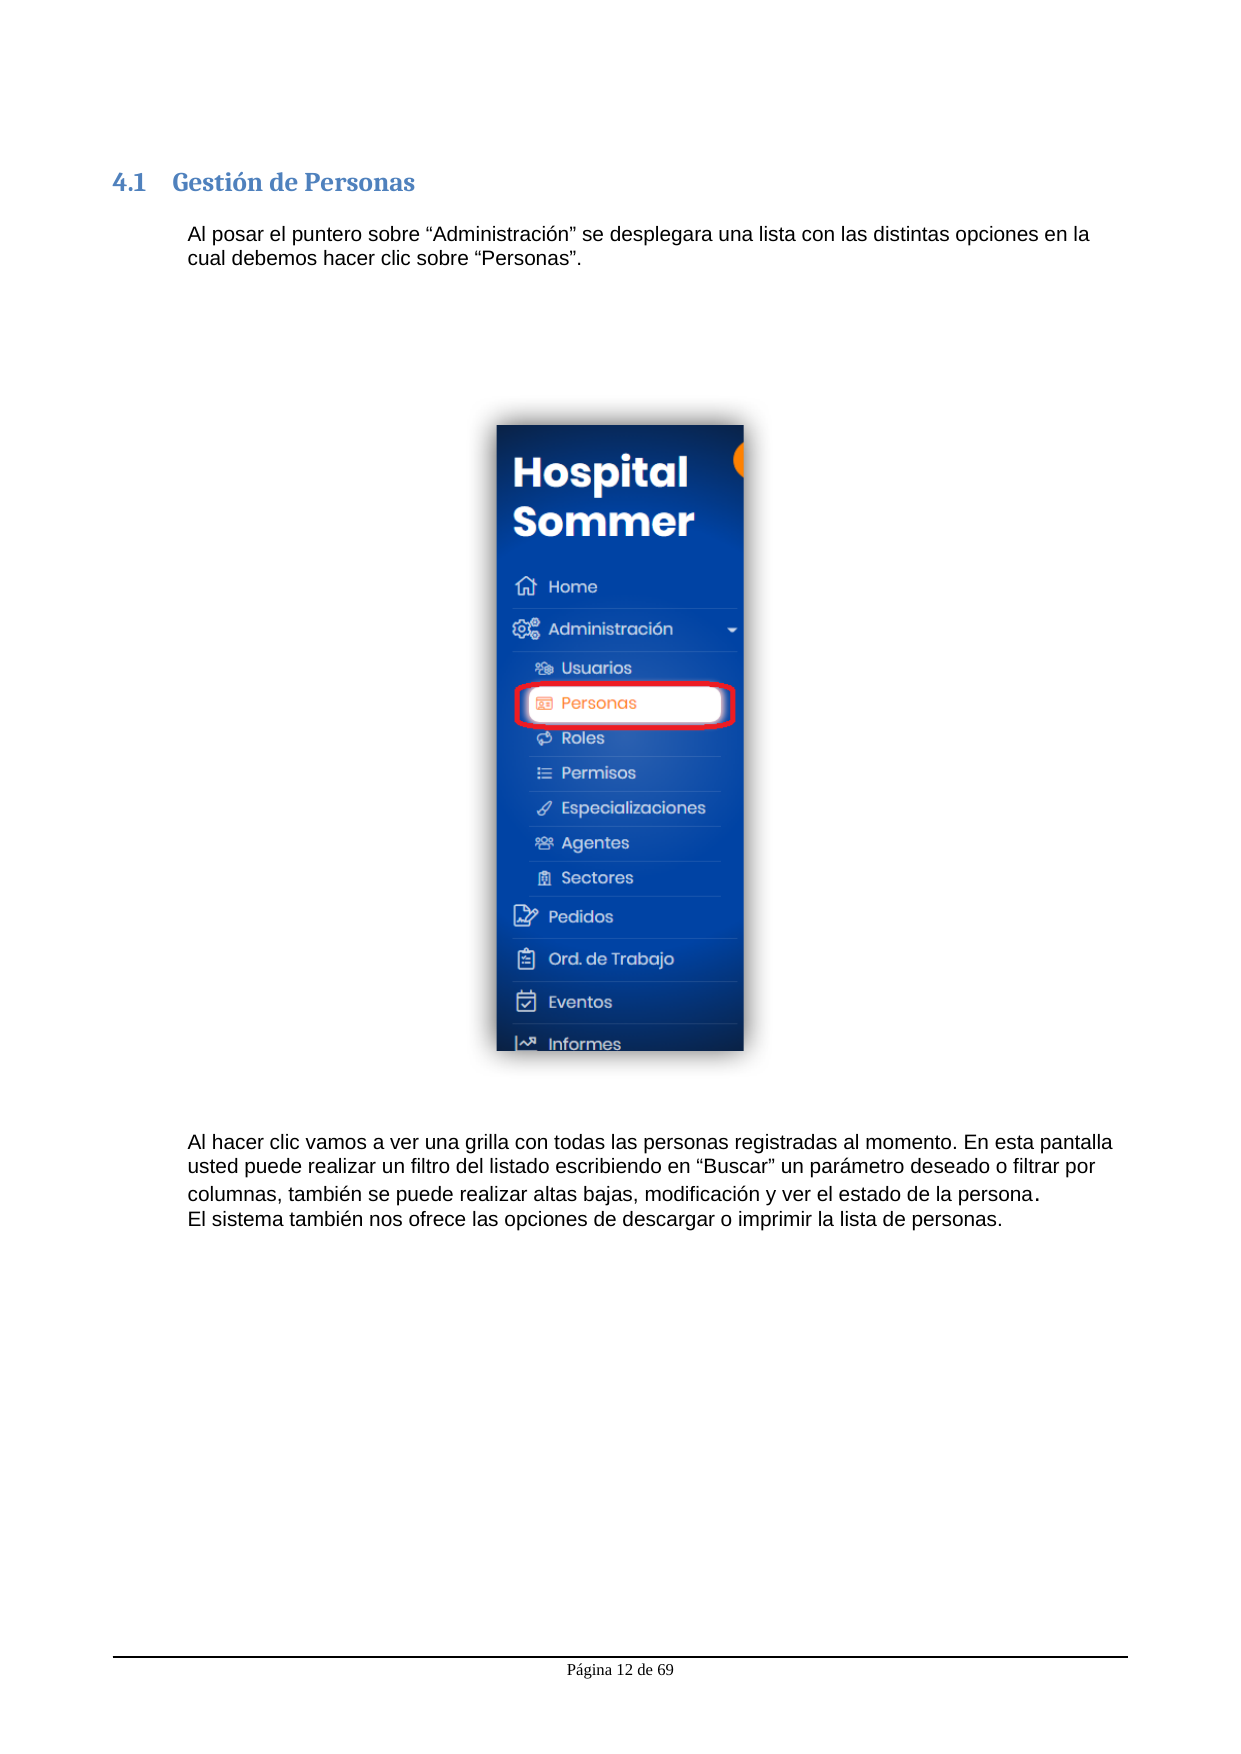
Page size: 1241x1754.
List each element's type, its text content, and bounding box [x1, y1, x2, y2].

subtitle Gestión de Personas [112, 167, 1128, 198]
text Al hacer clic vamos a ver una grilla con todas las personas registradas al momento. En esta pantalla usted puede realizar un filtro del listado escribiendo en “Buscar” un parámetro deseado o filtrar por columnas, también se puede realizar altas bajas, modificación y ver el estado de la persona. [187, 1130, 1128, 1207]
text Al posar el puntero sobre “Administración” se desplegara una lista con las distintas opciones en la cual debemos hacer clic sobre “Personas”. [187, 222, 1128, 270]
picture [496, 425, 744, 1051]
text El sistema también nos ofrece las opciones de descargar o imprimir la lista de personas. [112, 1207, 1128, 1231]
